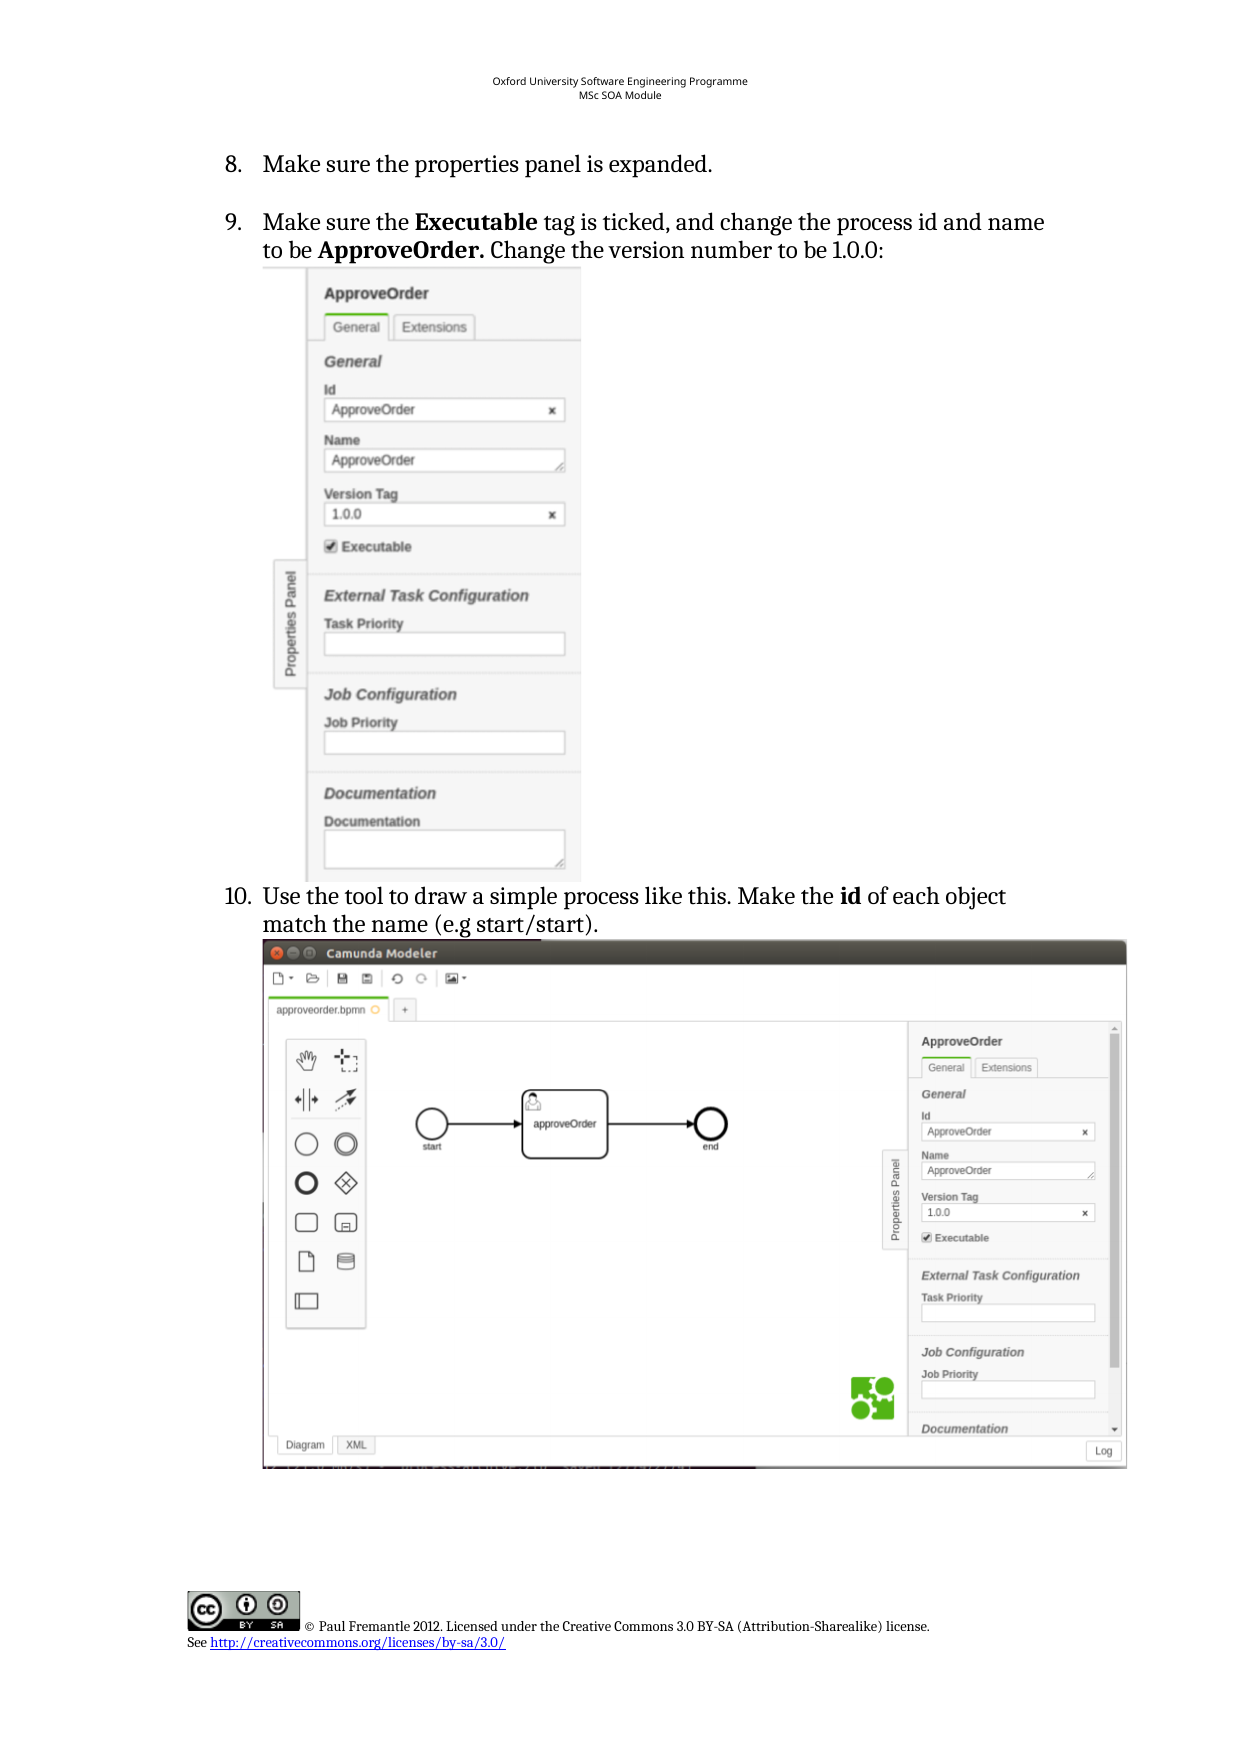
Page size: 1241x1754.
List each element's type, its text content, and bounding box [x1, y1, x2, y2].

list Make sure the properties panel is expanded. [225, 150, 1053, 207]
picture [187, 1591, 300, 1631]
picture [262, 265, 582, 882]
picture [262, 939, 1128, 1469]
